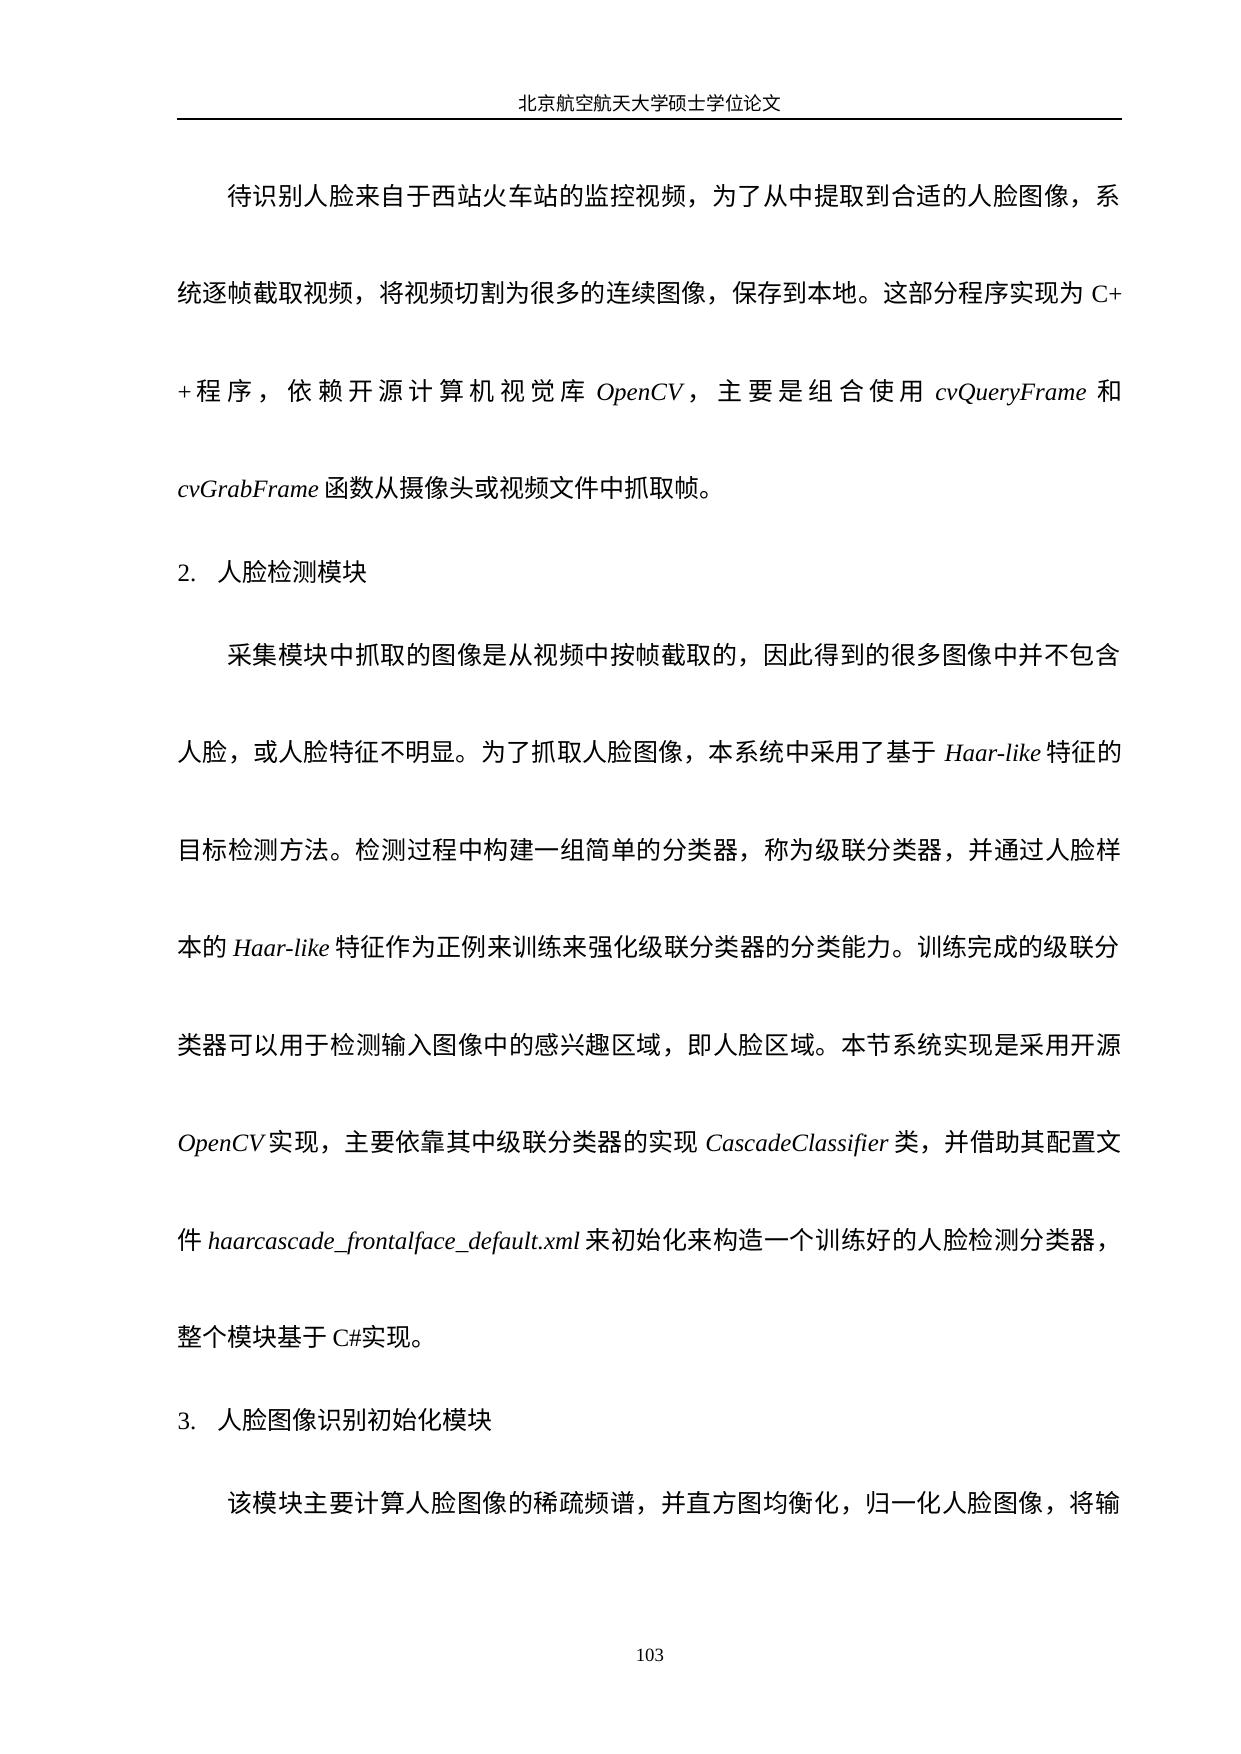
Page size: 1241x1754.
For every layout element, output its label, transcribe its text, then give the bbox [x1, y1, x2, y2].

list 人脸图像识别初始化模块 [177, 1386, 1122, 1451]
list 人脸检测模块 [177, 538, 1122, 603]
text 待识别人脸来自于西站火车站的监控视频，为了从中提取到合适的人脸图像，系统逐帧截取视频，将视频切割为很多的连续图像，保存到本地。这部分程序实现为C++程序，依赖开源计算机视觉库OpenCV，主要是组合使用cvQueryFrame和cvGrabFrame函数从摄像头或视频文件中抓取帧。 [177, 162, 1122, 519]
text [177, 1469, 1122, 1534]
text 采集模块中抓取的图像是从视频中按帧截取的，因此得到的很多图像中并不包含人脸，或人脸特征不明显。为了抓取人脸图像，本系统中采用了基于Haar-like特征的目标检测方法。检测过程中构建一组简单的分类器，称为级联分类器，并通过人脸样本的Haar-like特征作为正例来训练来强化级联分类器的分类能力。训练完成的级联分类器可以用于检测输入图像中的感兴趣区域，即人脸区域。本节系统实现是采用开源OpenCV实现，主要依靠其中级联分类器的实现CascadeClassifier类，并借助其配置文件haarcascade_frontalface_default.xml来初始化来构造一个训练好的人脸检测分类器，整个模块基于C#实现。 [177, 621, 1122, 1368]
